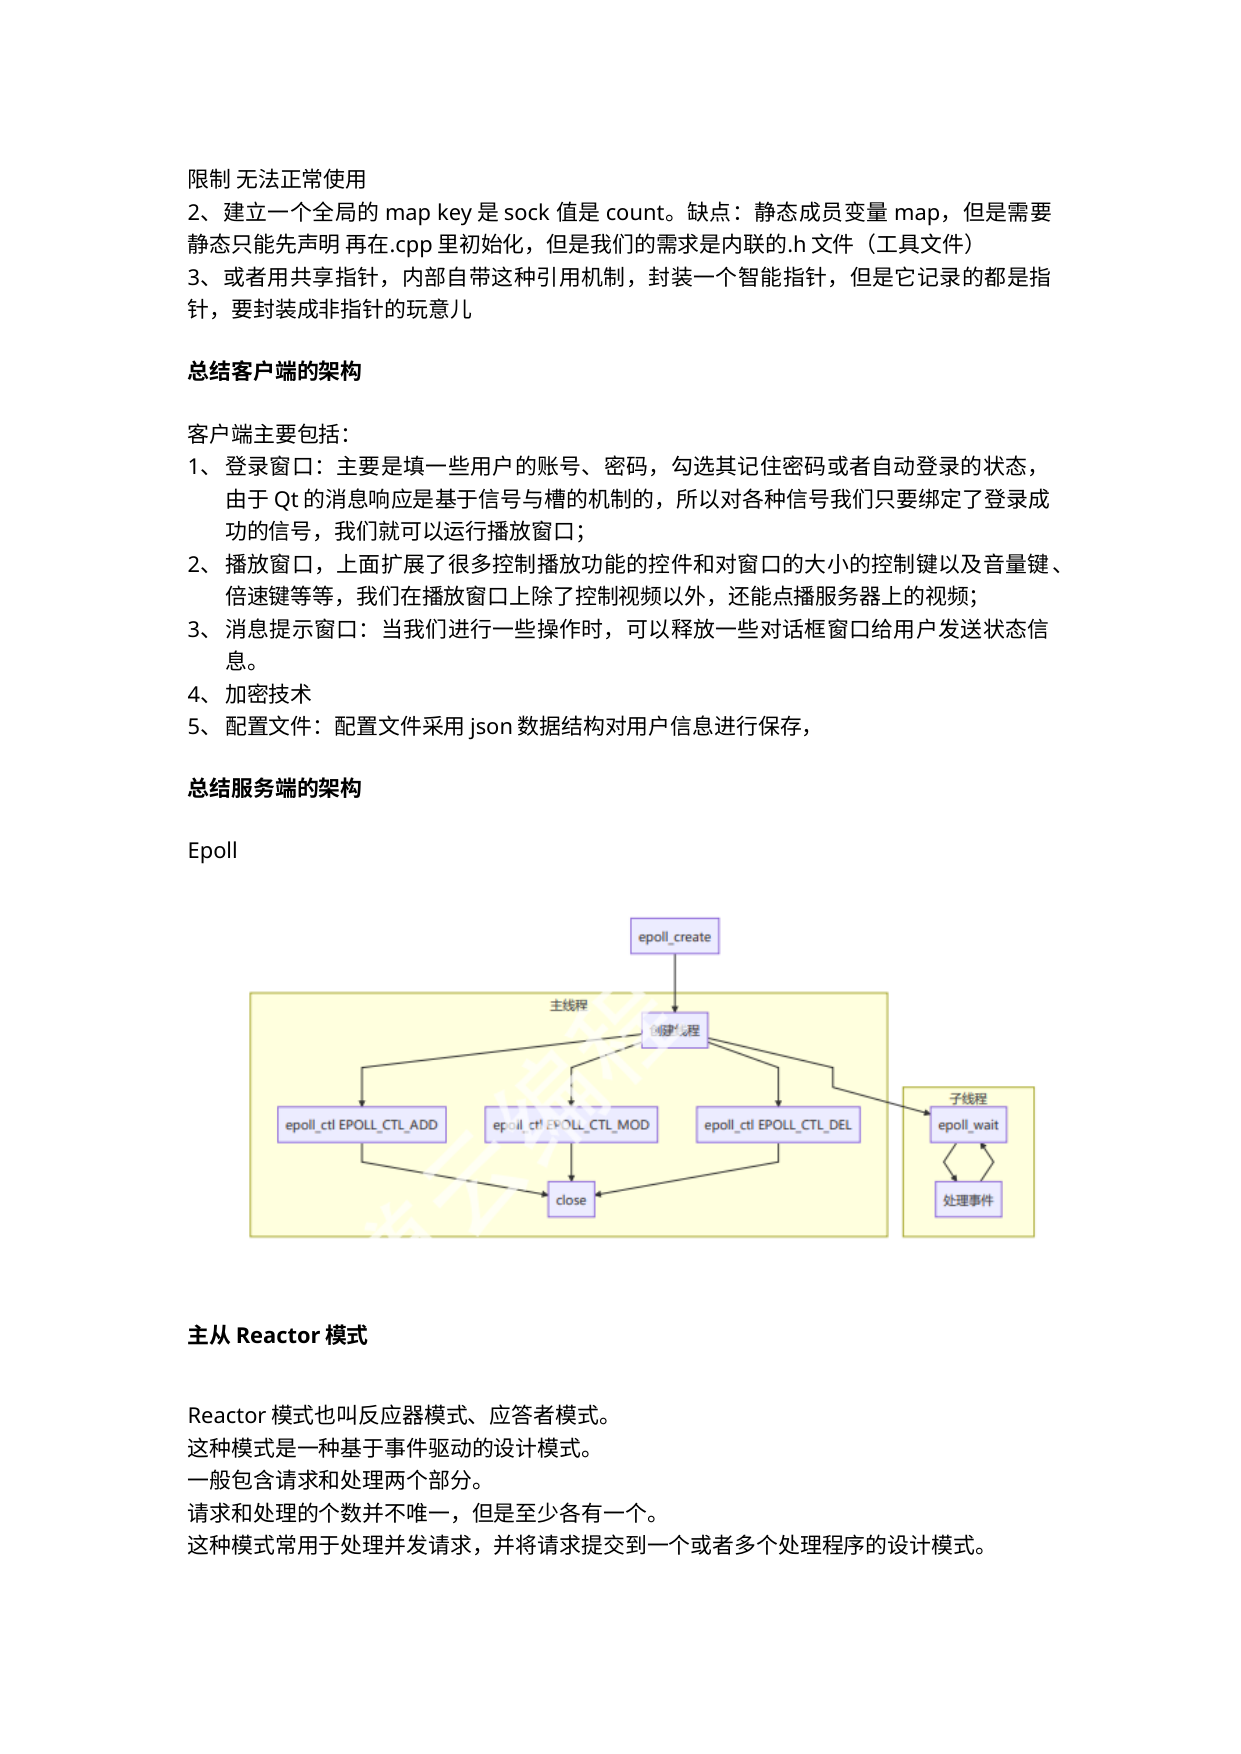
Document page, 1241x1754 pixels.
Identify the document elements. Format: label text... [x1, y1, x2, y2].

picture [187, 865, 1053, 1269]
list 播放窗口，上面扩展了很多控制播放功能的控件和对窗口的大小的控制键以及音量键、倍速键等等，我们在播放窗口上除了控制视频以外，还能点播服务器上的视频； [187, 546, 1053, 611]
text 一般包含请求和处理两个部分。 [187, 1463, 1053, 1495]
list 消息提示窗口：当我们进行一些操作时，可以释放一些对话框窗口给用户发送状态信息。 [187, 611, 1053, 676]
text 客户端主要包括： [187, 416, 1053, 449]
text 这种模式是一种基于事件驱动的设计模式。 [187, 1430, 1053, 1463]
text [187, 162, 1053, 194]
text 请求和处理的个数并不唯一，但是至少各有一个。 [187, 1495, 1053, 1528]
list 登录窗口：主要是填一些用户的账号、密码，勾选其记住密码或者自动登录的状态，由于Qt的消息响应是基于信号与槽的机制的，所以对各种信号我们只要绑定了登录成功的信号，我们就可以运行播放窗口； [187, 449, 1053, 546]
text Epoll [187, 833, 1053, 865]
text 2、建立一个全局的map key是sock 值是count。缺点：静态成员变量map，但是需要静态只能先声明 再在.cpp里初始化，但是我们的需求是内联的.h文件（工具文件） [187, 194, 1053, 259]
list 加密技术 [187, 676, 1053, 709]
subtitle 总结服务端的架构 [187, 771, 1053, 803]
subtitle 总结客户端的架构 [187, 354, 1053, 386]
text 3、或者用共享指针，内部自带这种引用机制，封装一个智能指针，但是它记录的都是指针，要封装成非指针的玩意儿 [187, 259, 1053, 324]
subtitle 主从Reactor模式 [187, 1317, 1053, 1350]
text 这种模式常用于处理并发请求，并将请求提交到一个或者多个处理程序的设计模式。 [187, 1528, 1053, 1560]
list 配置文件：配置文件采用json数据结构对用户信息进行保存， [187, 709, 1053, 741]
text Reactor模式也叫反应器模式、应答者模式。 [187, 1398, 1053, 1430]
